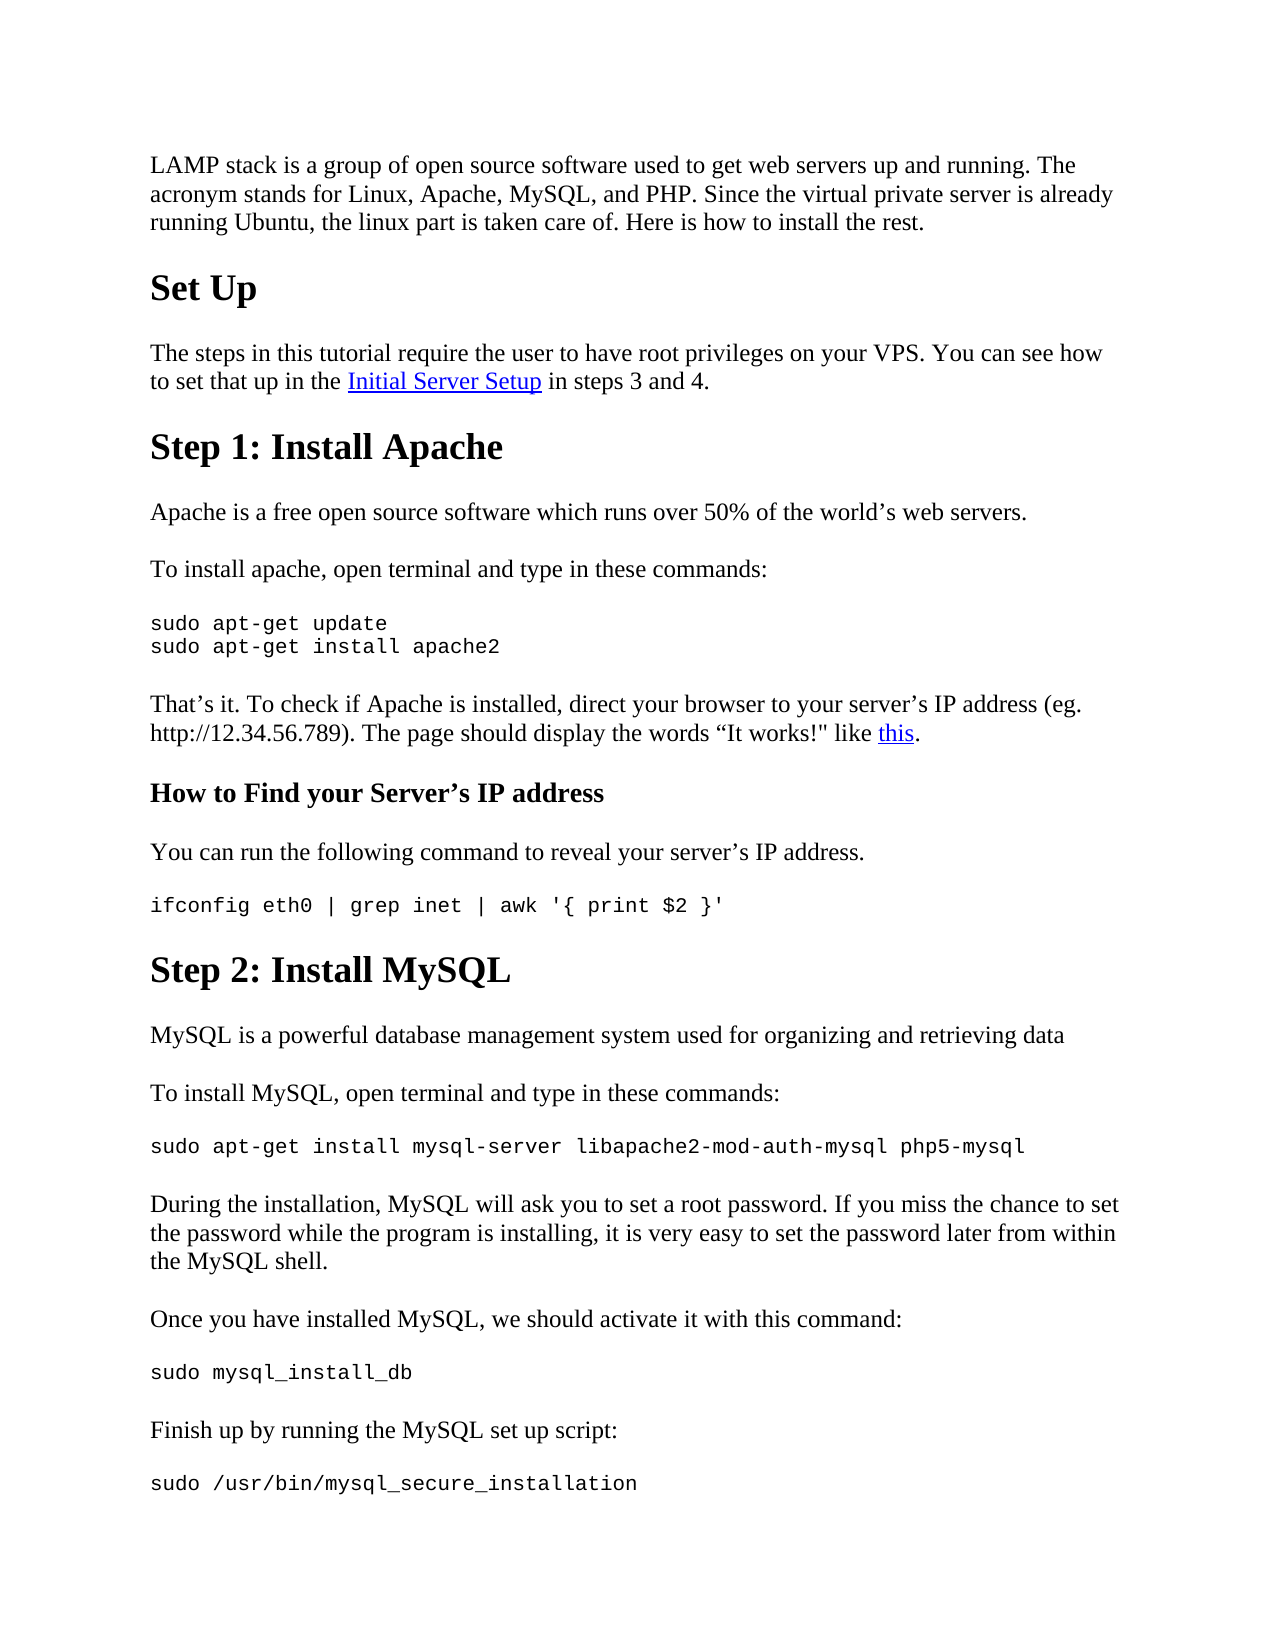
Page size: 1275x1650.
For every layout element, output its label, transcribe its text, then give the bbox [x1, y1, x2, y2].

text sudo /usr/bin/mysql_secure_installation [150, 1473, 1125, 1497]
text The steps in this tutorial require the user to have root privileges on your VPS. You can see how to set that up in the Initial Server Setup in steps 3 and 4. [150, 338, 1125, 395]
text During the installation, MySQL will ask you to set a root password. If you miss the chance to set the password while the program is installing, it is very easy to set the password later from within the MySQL shell. [150, 1189, 1125, 1275]
text sudo apt-get install apache2 [150, 636, 1125, 660]
text ifconfig eth0 | grep inet | awk '{ print $2 }' [150, 895, 1125, 919]
text To install apache, open terminal and type in these commands: [150, 554, 1125, 583]
text sudo apt-get install mysql-server libapache2-mod-auth-mysql php5-mysql [150, 1136, 1125, 1160]
text Once you have installed MySQL, we should activate it with this command: [150, 1304, 1125, 1333]
text Set Up [150, 265, 1125, 308]
text How to Find your Server’s IP address [150, 776, 1125, 808]
text sudo mysql_install_db [150, 1362, 1125, 1386]
text Step 1: Install Apache [150, 424, 1125, 467]
text MySQL is a powerful database management system used for organizing and retrieving data [150, 1020, 1125, 1049]
text You can run the following command to reveal your server’s IP address. [150, 837, 1125, 866]
text That’s it. To check if Apache is installed, direct your browser to your server’s IP address (eg. http://12.34.56.789). The page should display the words “It works!" like this. [150, 689, 1125, 746]
text Finish up by running the MySQL set up script: [150, 1415, 1125, 1444]
text To install MySQL, open terminal and type in these commands: [150, 1078, 1125, 1107]
text LAMP stack is a group of open source software used to get web servers up and running. The acronym stands for Linux, Apache, MySQL, and PHP. Since the virtual private server is already running Ubuntu, the linux part is taken care of. Here is how to install the rest. [150, 150, 1125, 236]
text Apache is a free open source software which runs over 50% of the world’s web servers. [150, 497, 1125, 525]
text sudo apt-get update [150, 612, 1125, 636]
text Step 2: Install MySQL [150, 948, 1125, 991]
